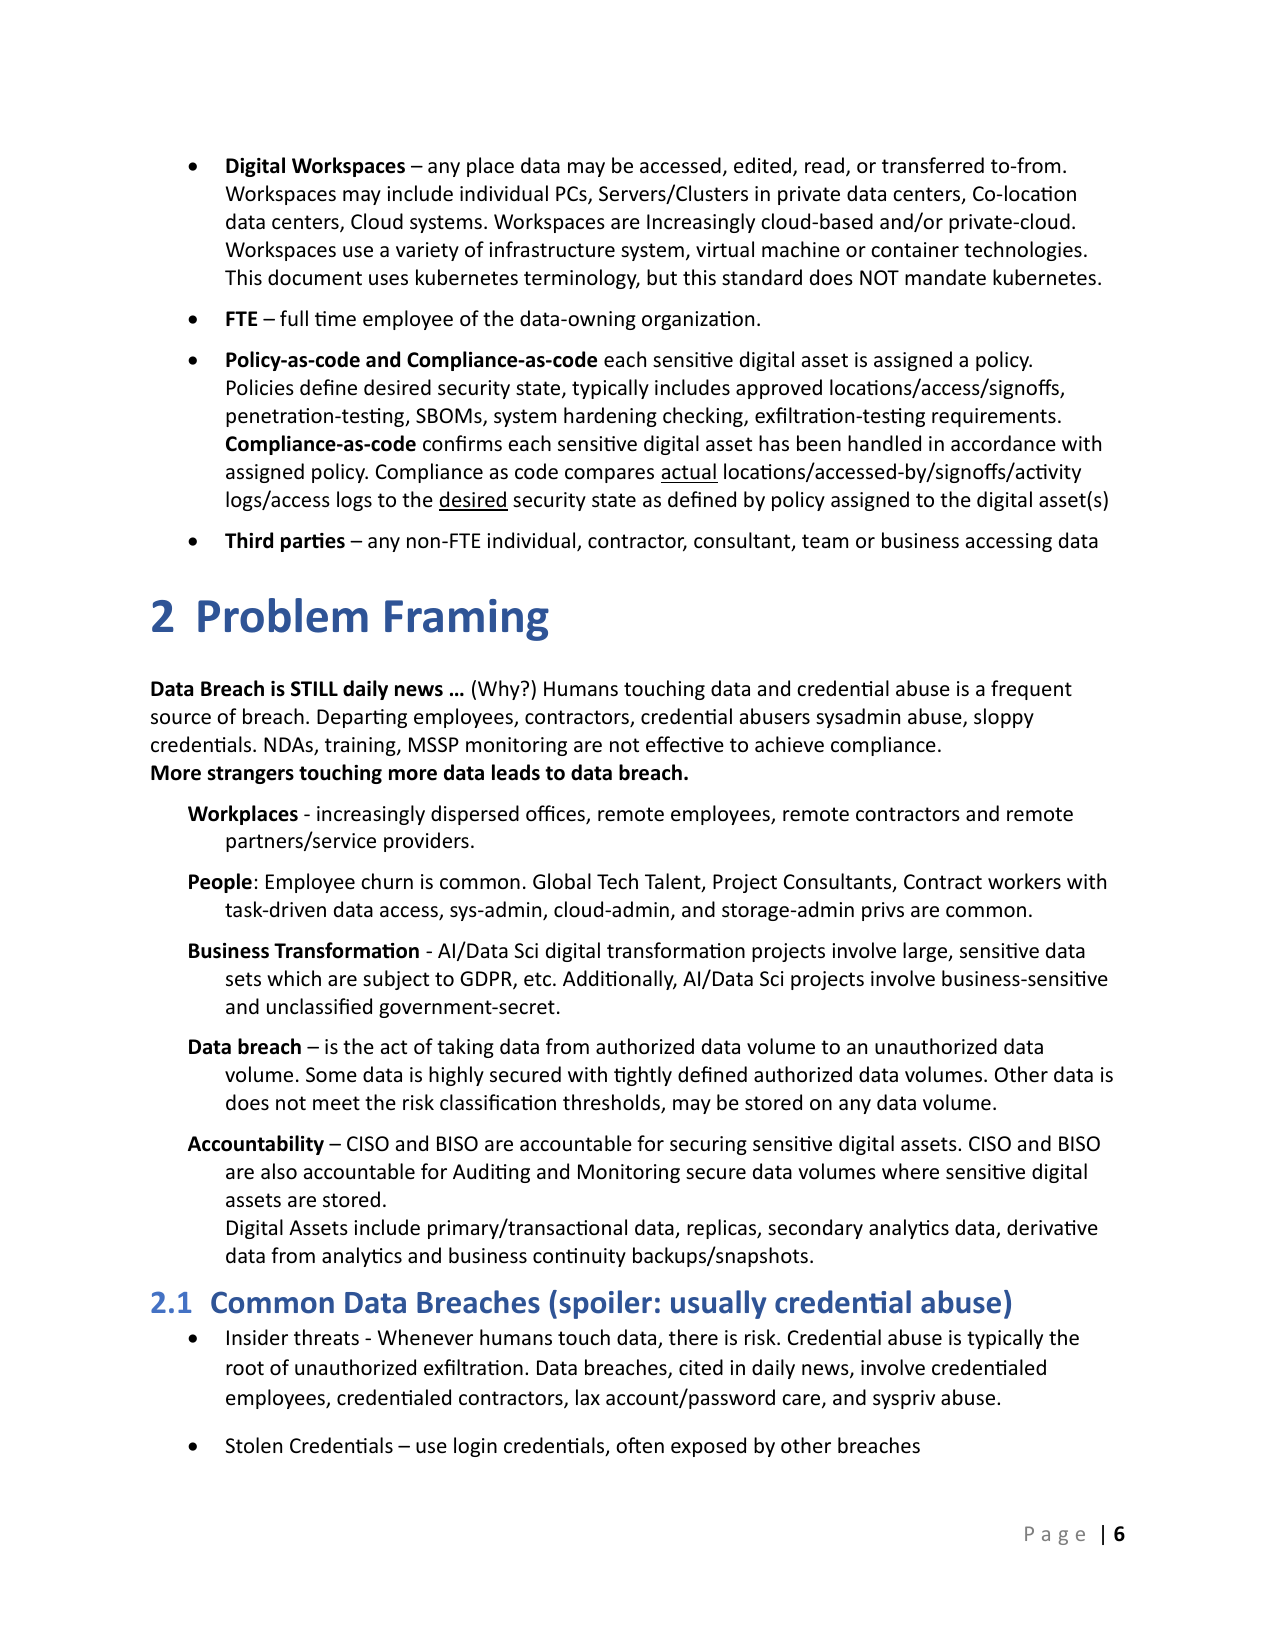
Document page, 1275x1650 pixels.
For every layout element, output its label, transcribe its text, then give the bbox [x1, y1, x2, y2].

list Accountability – CISO and BISO are accountable for securing sensitive digital assets. CISO and BISO are also accountable for Auditing and Monitoring secure data volumes where sensitive digital assets are stored. Digital Assets include primary/transactional data, replicas, secondary analytics data, derivative data from analytics and business continuity backups/snapshots. [187, 1129, 1125, 1269]
list Business Transformation - AI/Data Sci digital transformation projects involve large, sensitive data sets which are subject to GDPR, etc. Additionally, AI/Data Sci projects involve business-sensitive and unclassified government-secret. [187, 936, 1125, 1020]
text FTE – full time employee of the data-owning organization. [187, 303, 1125, 332]
text Policy-as-code and Compliance-as-code each sensitive digital asset is assigned a policy. Policies define desired security state, typically includes approved locations/access/signoffs, penetration-testing, SBOMs, system hardening checking, exfiltration-testing requirements. Compliance-as-code confirms each sensitive digital asset has been handled in accordance with assigned policy. Compliance as code compares actual locations/accessed-by/signoffs/activity logs/access logs to the desired security state as defined by policy assigned to the digital asset(s) [187, 344, 1125, 513]
list People: Employee churn is common. Global Tech Talent, Project Consultants, Contract workers with task-driven data access, sys-admin, cloud-admin, and storage-admin privs are common. [187, 867, 1125, 923]
list Workplaces - increasingly dispersed offices, remote employees, remote contractors and remote partners/service providers. [187, 799, 1125, 855]
text Stolen Credentials – use login credentials, often exposed by other breaches [187, 1430, 1125, 1459]
text Third parties – any non-FTE individual, contractor, consultant, team or business accessing data [187, 526, 1125, 555]
subtitle Common Data Breaches (spoiler: usually credential abuse) [150, 1281, 1125, 1322]
text Data Breach is STILL daily news … (Why?) Humans touching data and credential abuse is a frequent source of breach. Departing employees, contractors, credential abusers sysadmin abuse, sloppy credentials. NDAs, training, MSSP monitoring are not effective to achieve compliance. More strangers touching more data leads to data breach. [150, 674, 1125, 786]
text Insider threats - Whenever humans touch data, there is risk. Credential abuse is typically the root of unauthorized exfiltration. Data breaches, cited in daily news, involve credentialed employees, credentialed contractors, lax account/password care, and syspriv abuse. [187, 1322, 1125, 1411]
subtitle Problem Framing [150, 584, 1125, 645]
text Digital Workspaces – any place data may be accessed, edited, read, or transferred to-from. Workspaces may include individual PCs, Servers/Clusters in private data centers, Co-location data centers, Cloud systems. Workspaces are Increasingly cloud-based and/or private-cloud. Workspaces use a variety of infrastructure system, virtual machine or container technologies. This document uses kubernetes terminology, but this standard does NOT mandate kubernetes. [187, 150, 1125, 291]
list Data breach – is the act of taking data from authorized data volume to an unauthorized data volume. Some data is highly secured with tightly defined authorized data volumes. Other data is does not meet the risk classification thresholds, may be stored on any data volume. [187, 1032, 1125, 1116]
